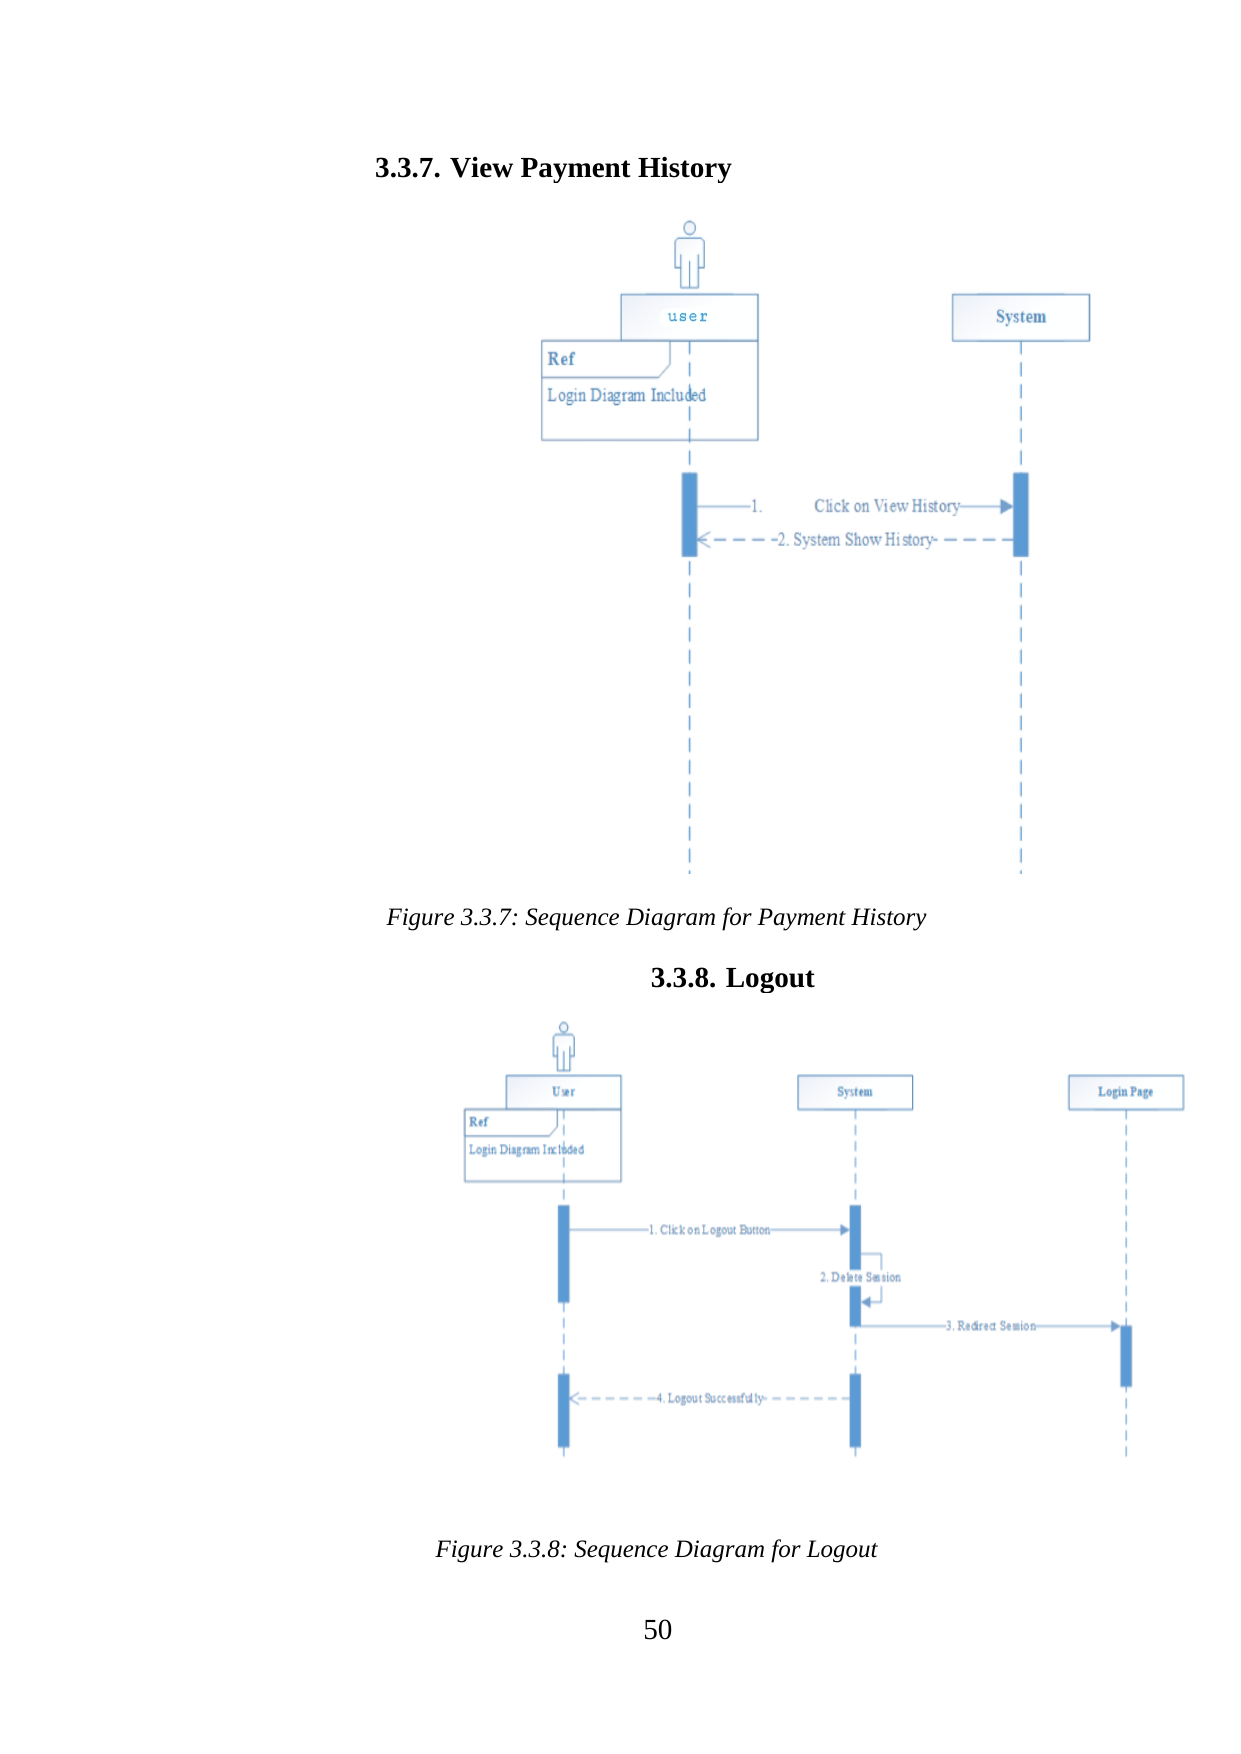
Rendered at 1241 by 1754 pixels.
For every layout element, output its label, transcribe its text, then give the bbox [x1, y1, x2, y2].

text Figure ‎3.3.8: Sequence Diagram for Logout [225, 1534, 1090, 1563]
picture [450, 183, 1203, 874]
picture [450, 993, 1196, 1506]
list Logout [375, 960, 1090, 993]
list View Payment History [375, 150, 1090, 183]
text Figure ‎3.3.7: Sequence Diagram for Payment History [225, 902, 1090, 931]
